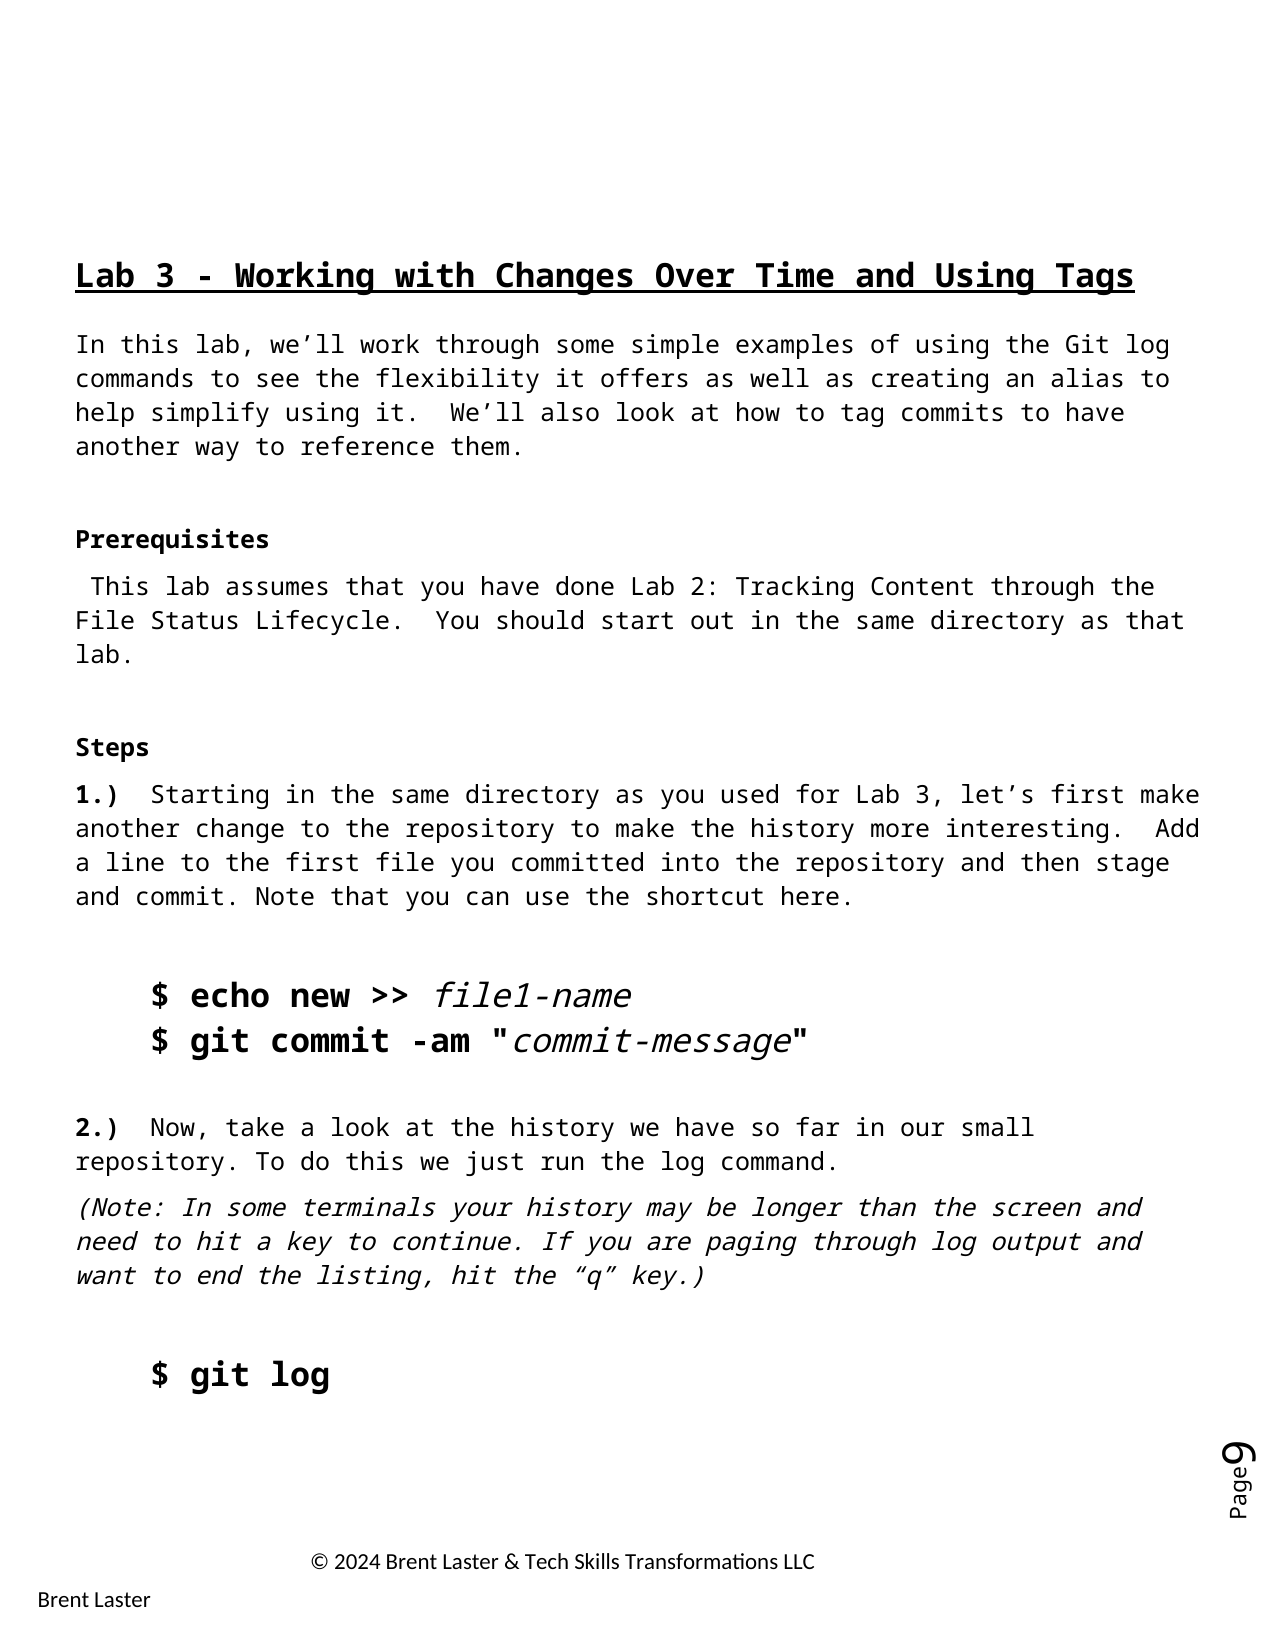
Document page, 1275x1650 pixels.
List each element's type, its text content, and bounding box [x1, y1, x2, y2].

subtitle Lab 3 - Working with Changes Over Time and Using Tags [75, 252, 1200, 298]
text 1.) Starting in the same directory as you used for Lab 3, let’s first make another change to the repository to make the history more interesting. Add a line to the first file you committed into the repository and then stage and commit. Note that you can use the shortcut here. [75, 776, 1200, 913]
text $ echo new >> file1-name [150, 972, 1200, 1017]
text Steps [75, 730, 1200, 764]
text 2.) Now, take a look at the history we have so far in our small repository. To do this we just run the log command. [75, 1109, 1200, 1177]
text This lab assumes that you have done Lab 2: Tracking Content through the File Status Lifecycle. You should start out in the same directory as that lab. [75, 569, 1200, 671]
text Prerequisites [75, 522, 1200, 556]
text (Note: In some terminals your history may be longer than the screen and need to hit a key to continue. If you are paging through log output and want to end the listing, hit the “q” key.) [75, 1190, 1200, 1292]
text In this lab, we’ll work through some simple examples of using the Git log commands to see the flexibility it offers as well as creating an alias to help simplify using it. We’ll also look at how to tag commits to have another way to reference them. [75, 327, 1200, 463]
text $ git commit -am "commit-message" [150, 1017, 1200, 1063]
text $ git log [150, 1351, 1200, 1396]
